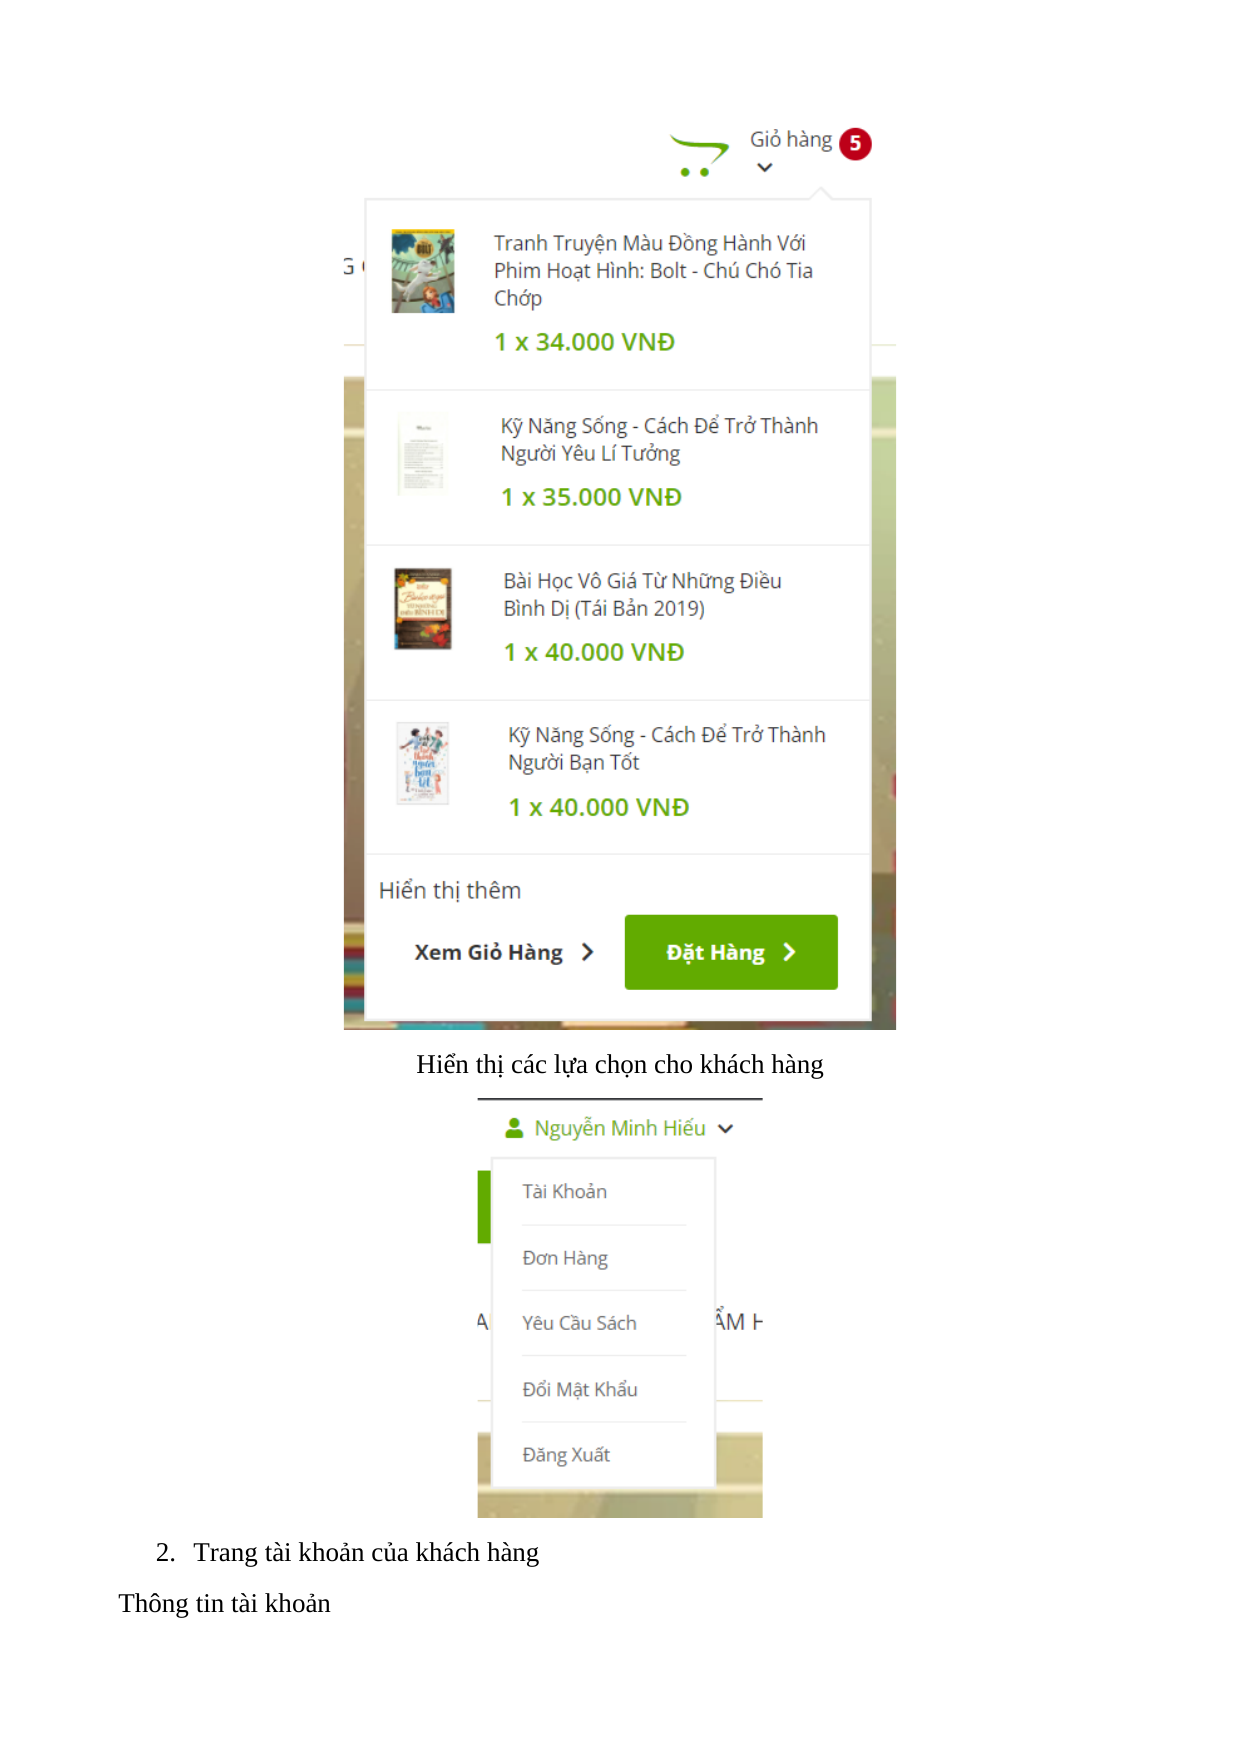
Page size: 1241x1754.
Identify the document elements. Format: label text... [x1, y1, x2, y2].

text Hiển thị các lựa chọn cho khách hàng [118, 1048, 1122, 1080]
list Trang tài khoản của khách hàng [156, 1537, 1122, 1568]
picture [343, 118, 897, 1030]
text Thông tin tài khoản [118, 1587, 1122, 1618]
picture [477, 1098, 763, 1518]
